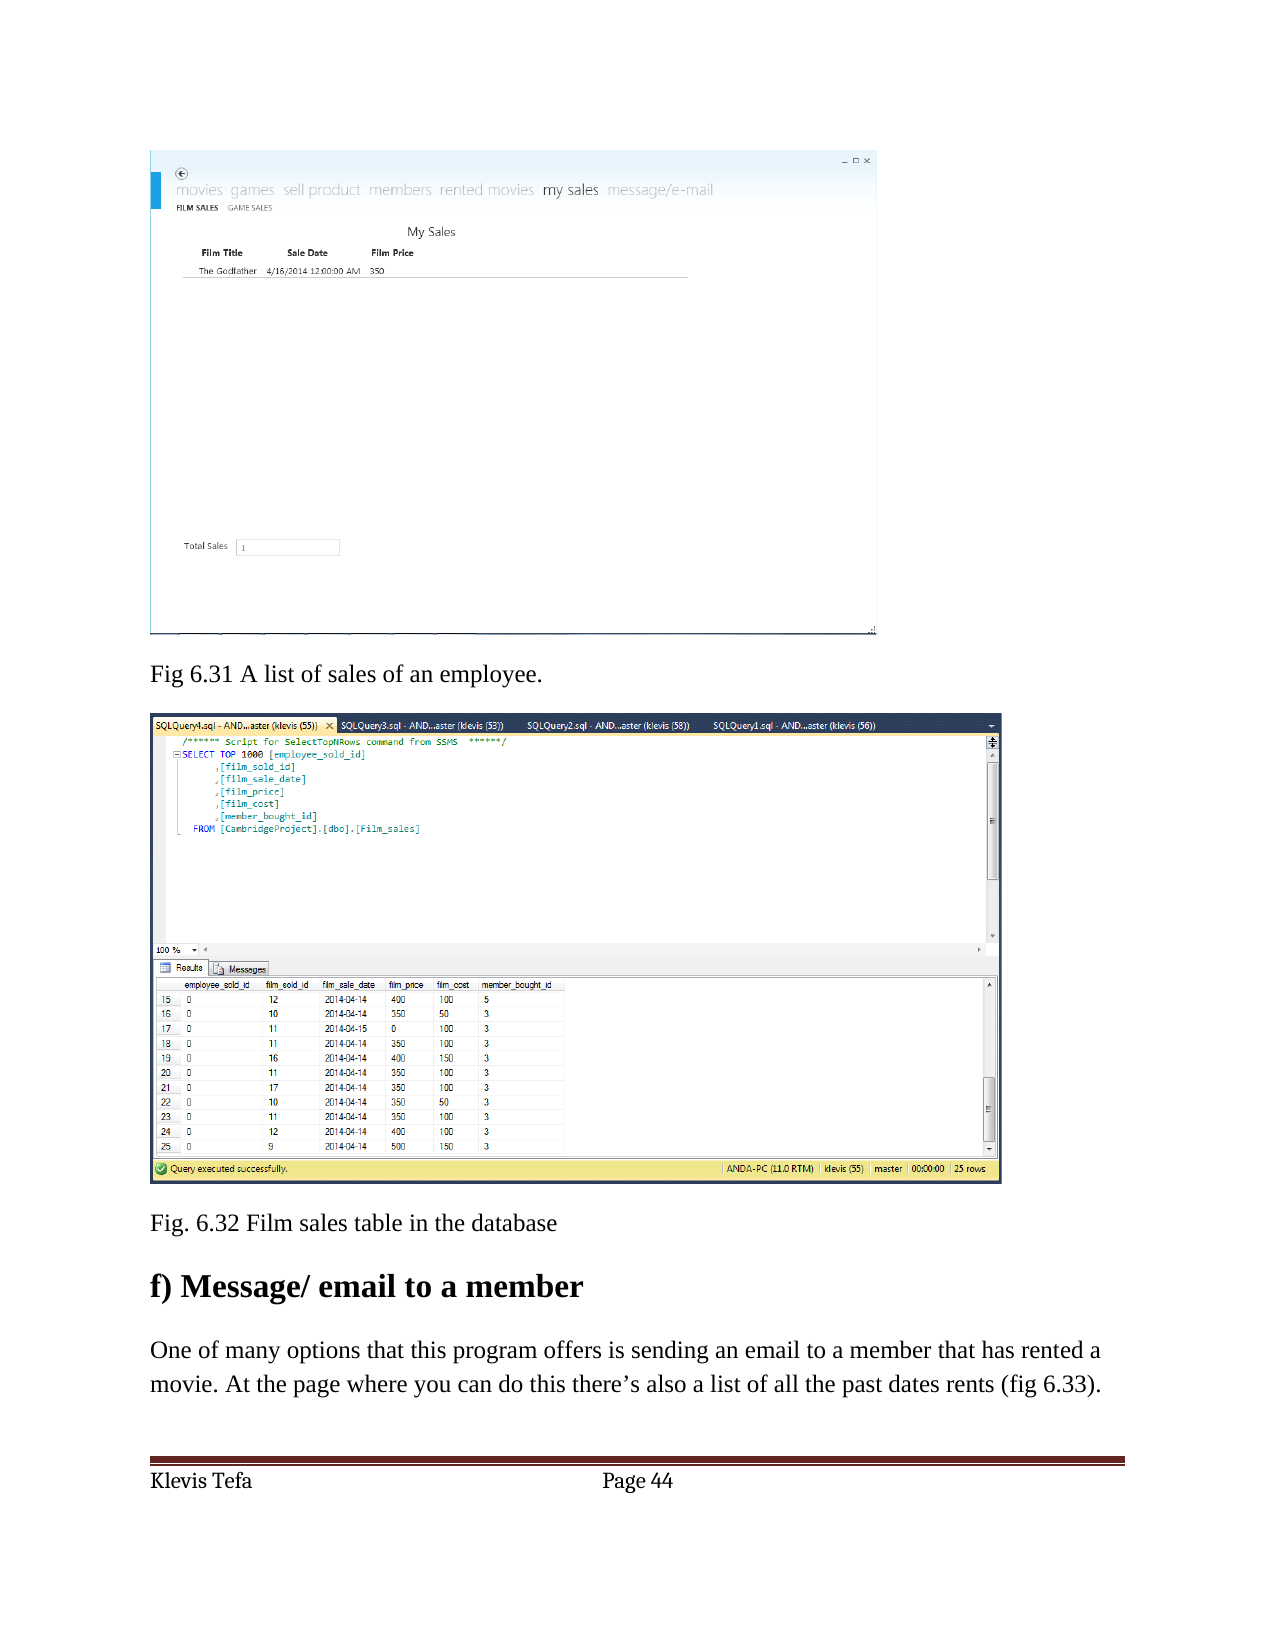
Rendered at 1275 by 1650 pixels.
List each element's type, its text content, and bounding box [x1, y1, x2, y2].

text Fig 6.31 A list of sales of an employee. [150, 659, 1125, 688]
text Fig. 6.32 Film sales table in the database [150, 1208, 1125, 1237]
picture [150, 150, 877, 635]
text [150, 1336, 1125, 1397]
picture [150, 713, 1002, 1184]
text f) Message/ email to a member [150, 1267, 1125, 1305]
